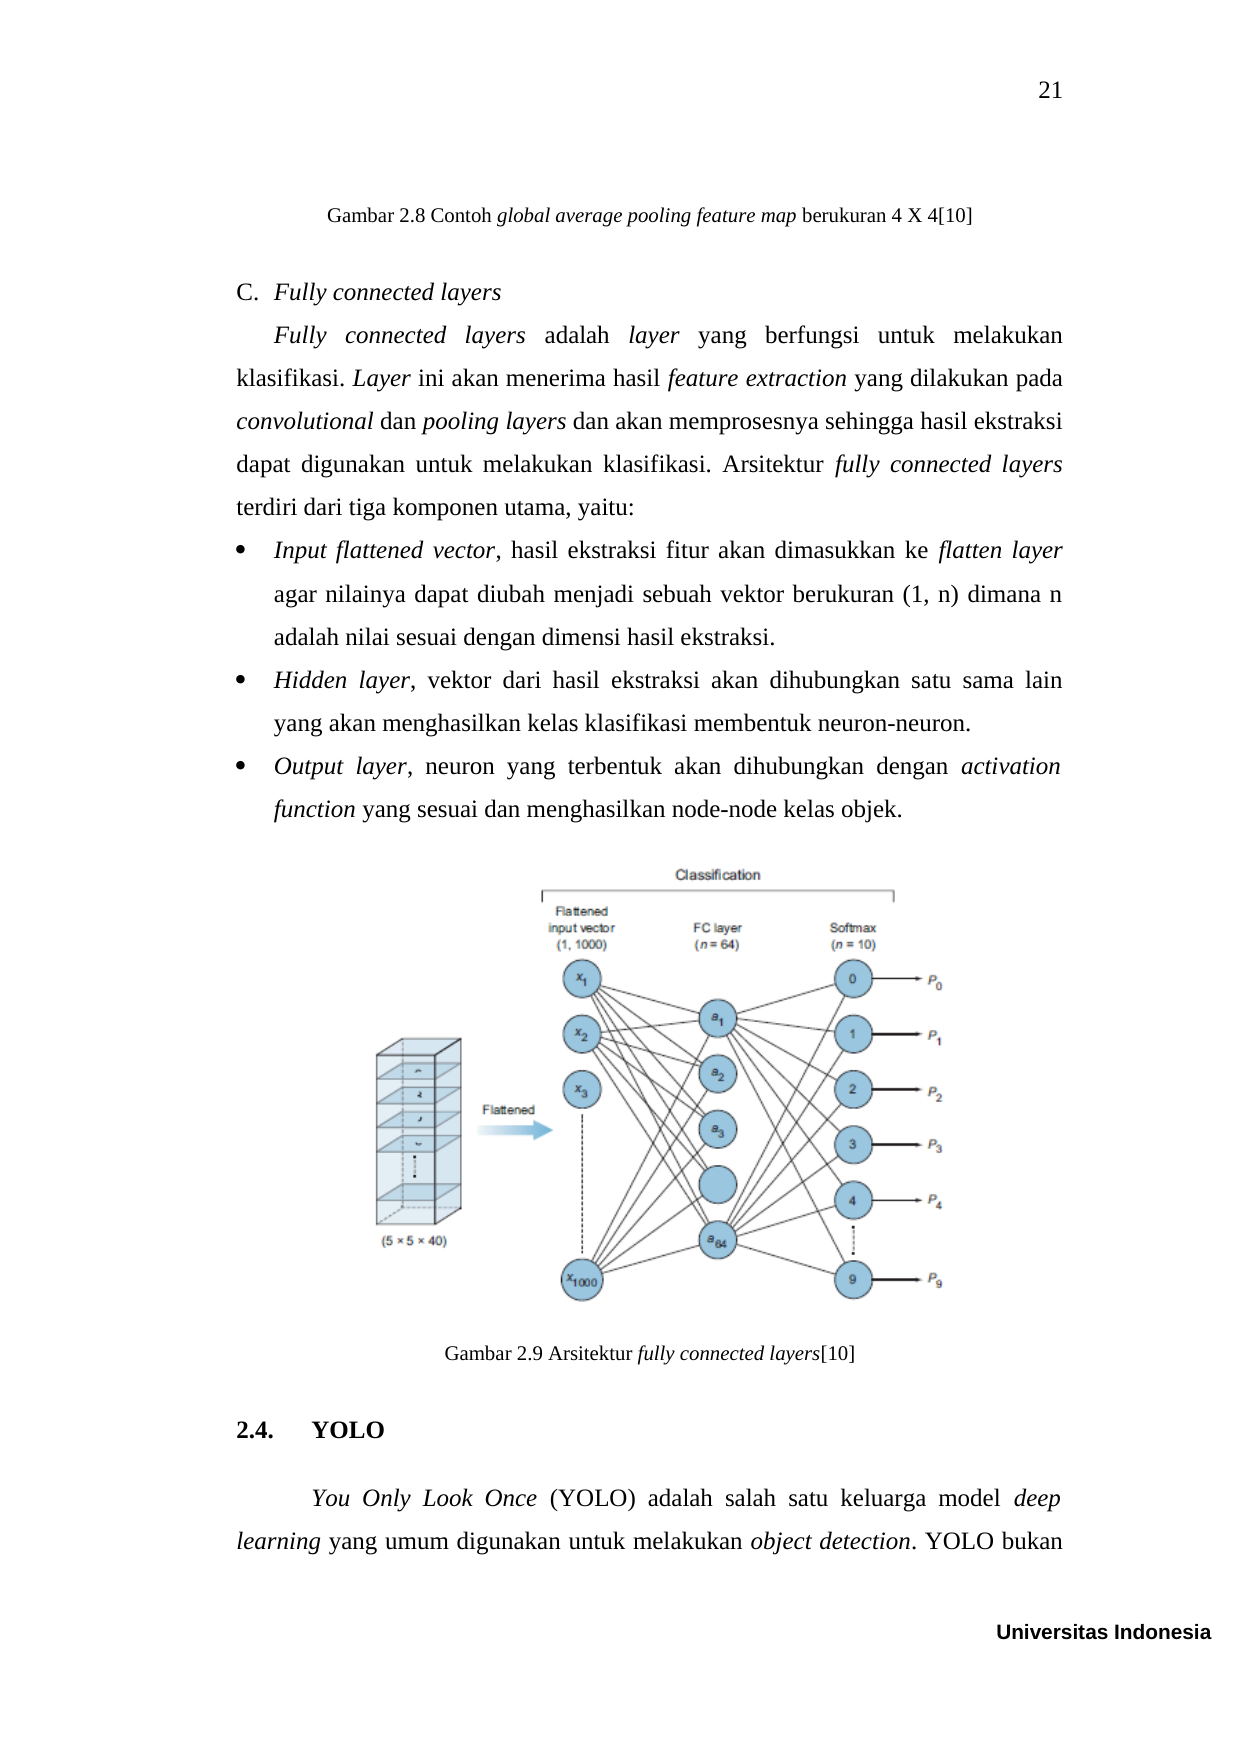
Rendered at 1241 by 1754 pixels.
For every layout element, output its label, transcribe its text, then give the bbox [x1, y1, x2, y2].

picture [350, 858, 949, 1306]
list Input flattened vector, hasil ekstraksi fitur akan dimasukkan ke flatten layer agar nilainya dapat diubah menjadi sebuah vektor berukuran (1, n) dimana n adalah nilai sesuai dengan dimensi hasil ekstraksi. [236, 536, 1063, 651]
list Hidden layer, vektor dari hasil ekstraksi akan dihubungkan satu sama lain yang akan menghasilkan kelas klasifikasi membentuk neuron-neuron. [236, 665, 1063, 737]
list Fully connected layers adalah layer yang berfungsi untuk melakukan klasifikasi. Layer ini akan menerima hasil feature extraction yang dilakukan pada convolutional dan pooling layers dan akan memprosesnya sehingga hasil ekstraksi dapat digunakan untuk melakukan klasifikasi. Arsitektur fully connected layers terdiri dari tiga komponen utama, yaitu: [236, 320, 1063, 521]
text Gambar 2.9 Arsitektur fully connected layers[10] [236, 1341, 1063, 1365]
list Output layer, neuron yang terbentuk akan dihubungkan dengan activation function yang sesuai dan menghasilkan node-node kelas objek. [236, 751, 1063, 823]
text Gambar 2.8 Contoh global average pooling feature map berukuran 4 X 4[10] [236, 203, 1063, 227]
list Fully connected layers [236, 277, 1063, 306]
subtitle YOLO [236, 1415, 1063, 1444]
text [236, 1483, 1063, 1555]
